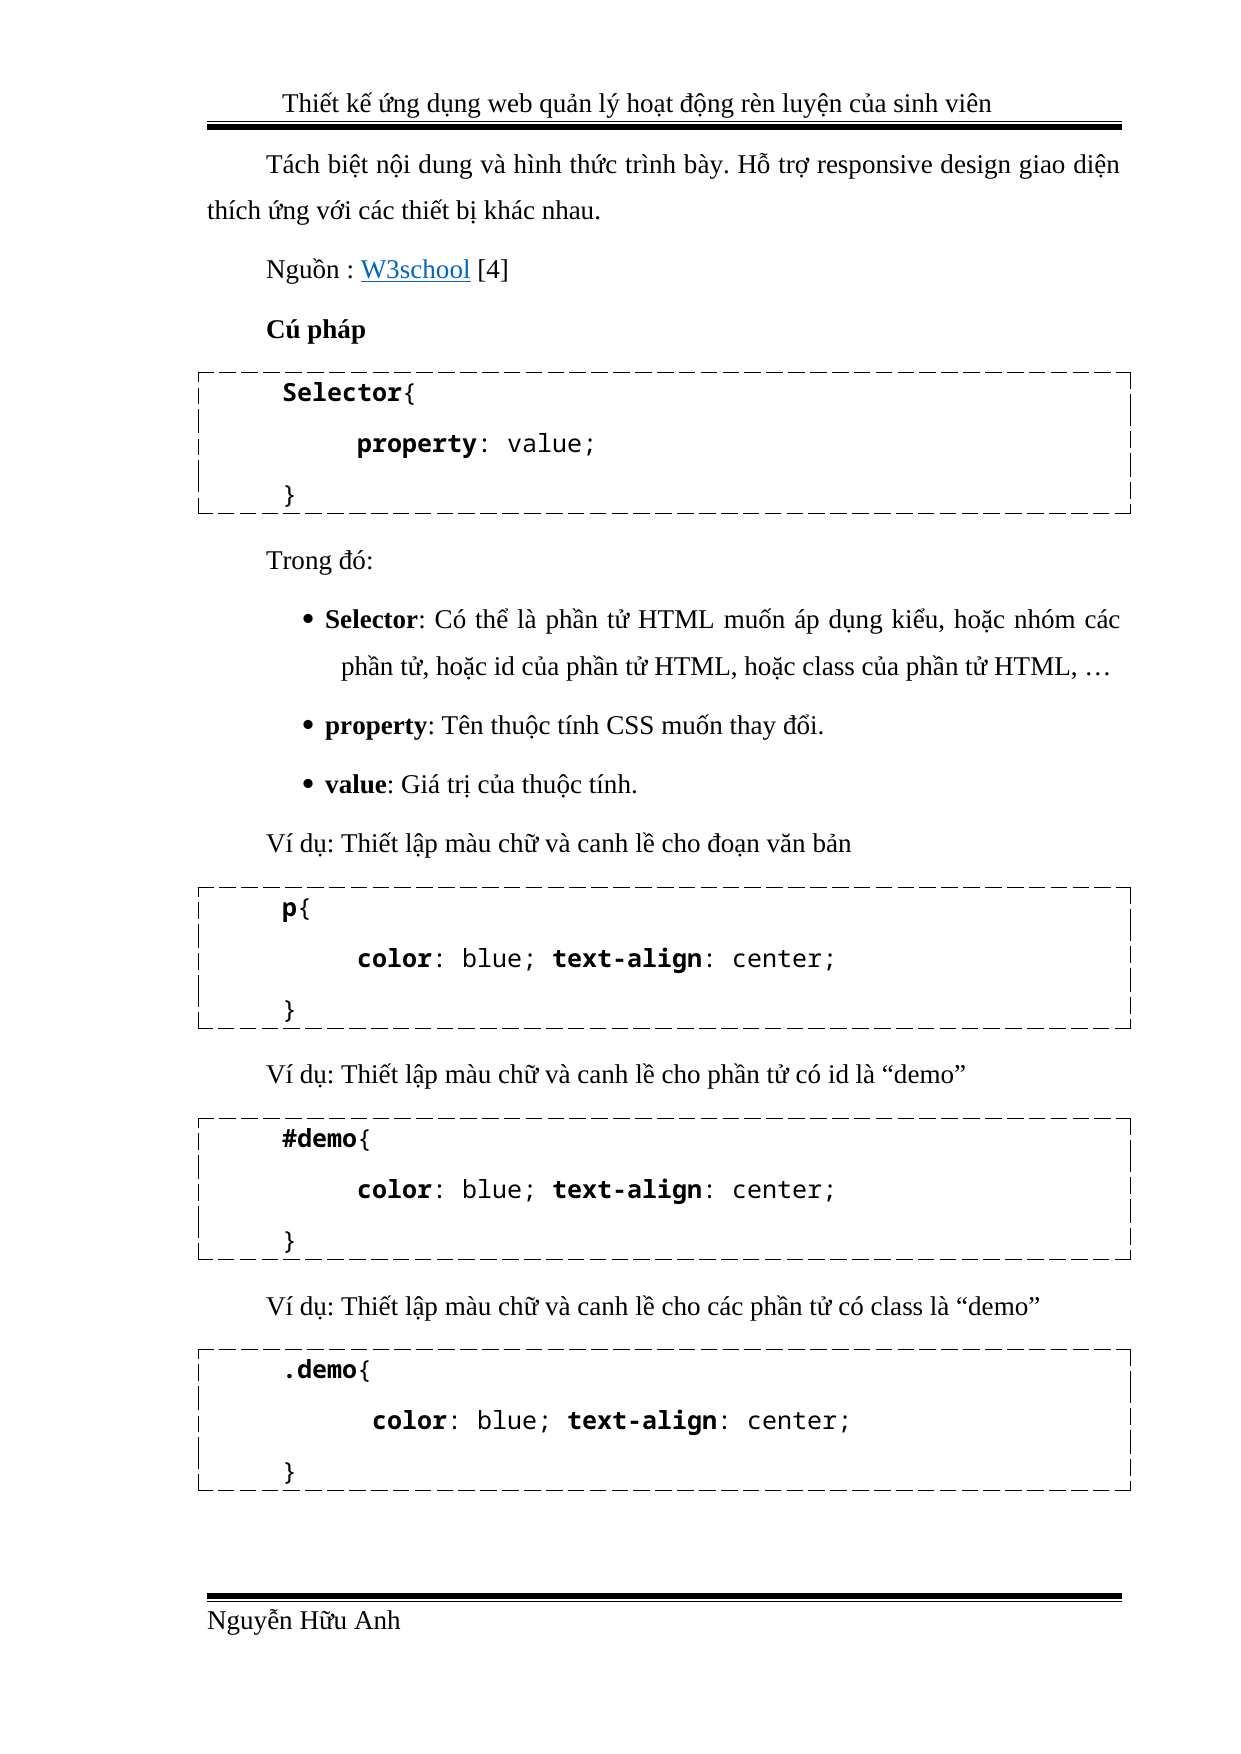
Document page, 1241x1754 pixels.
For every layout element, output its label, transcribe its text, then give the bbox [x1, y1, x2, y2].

text .demo{ [197, 1349, 1131, 1386]
text Ví dụ: Thiết lập màu chữ và canh lề cho đoạn văn bản [266, 828, 1122, 859]
text color: blue; text-align: center; [197, 1400, 1131, 1437]
text color: blue; text-align: center; [197, 938, 1131, 975]
text Ví dụ: Thiết lập màu chữ và canh lề cho các phần tử có class là “demo” [266, 1290, 1122, 1321]
text #demo{ [197, 1118, 1131, 1155]
text } [197, 1220, 1131, 1260]
text } [197, 1451, 1131, 1491]
text Tách biệt nội dung và hình thức trình bày. Hỗ trợ responsive design giao diện thích ứng với các thiết bị khác nhau. [207, 148, 1122, 226]
text Nguồn : W3school [207, 253, 1122, 285]
list value: Giá trị của thuộc tính. [303, 768, 1122, 799]
list property: Tên thuộc tính CSS muốn thay đổi. [303, 709, 1122, 740]
list Selector: Có thể là phần tử HTML muốn áp dụng kiểu, hoặc nhóm các phần tử, hoặc id của phần tử HTML, hoặc class của phần tử HTML, … [303, 603, 1122, 681]
text } [197, 474, 1131, 514]
text Trong đó: [207, 544, 1122, 575]
text p{ [197, 887, 1131, 924]
text color: blue; text-align: center; [197, 1169, 1131, 1206]
text Selector{ [197, 372, 1131, 409]
text property: value; [197, 423, 1131, 460]
text Ví dụ: Thiết lập màu chữ và canh lề cho phần tử có id là “demo” [266, 1059, 1122, 1090]
text Cú pháp [207, 313, 1122, 344]
text } [197, 989, 1131, 1029]
